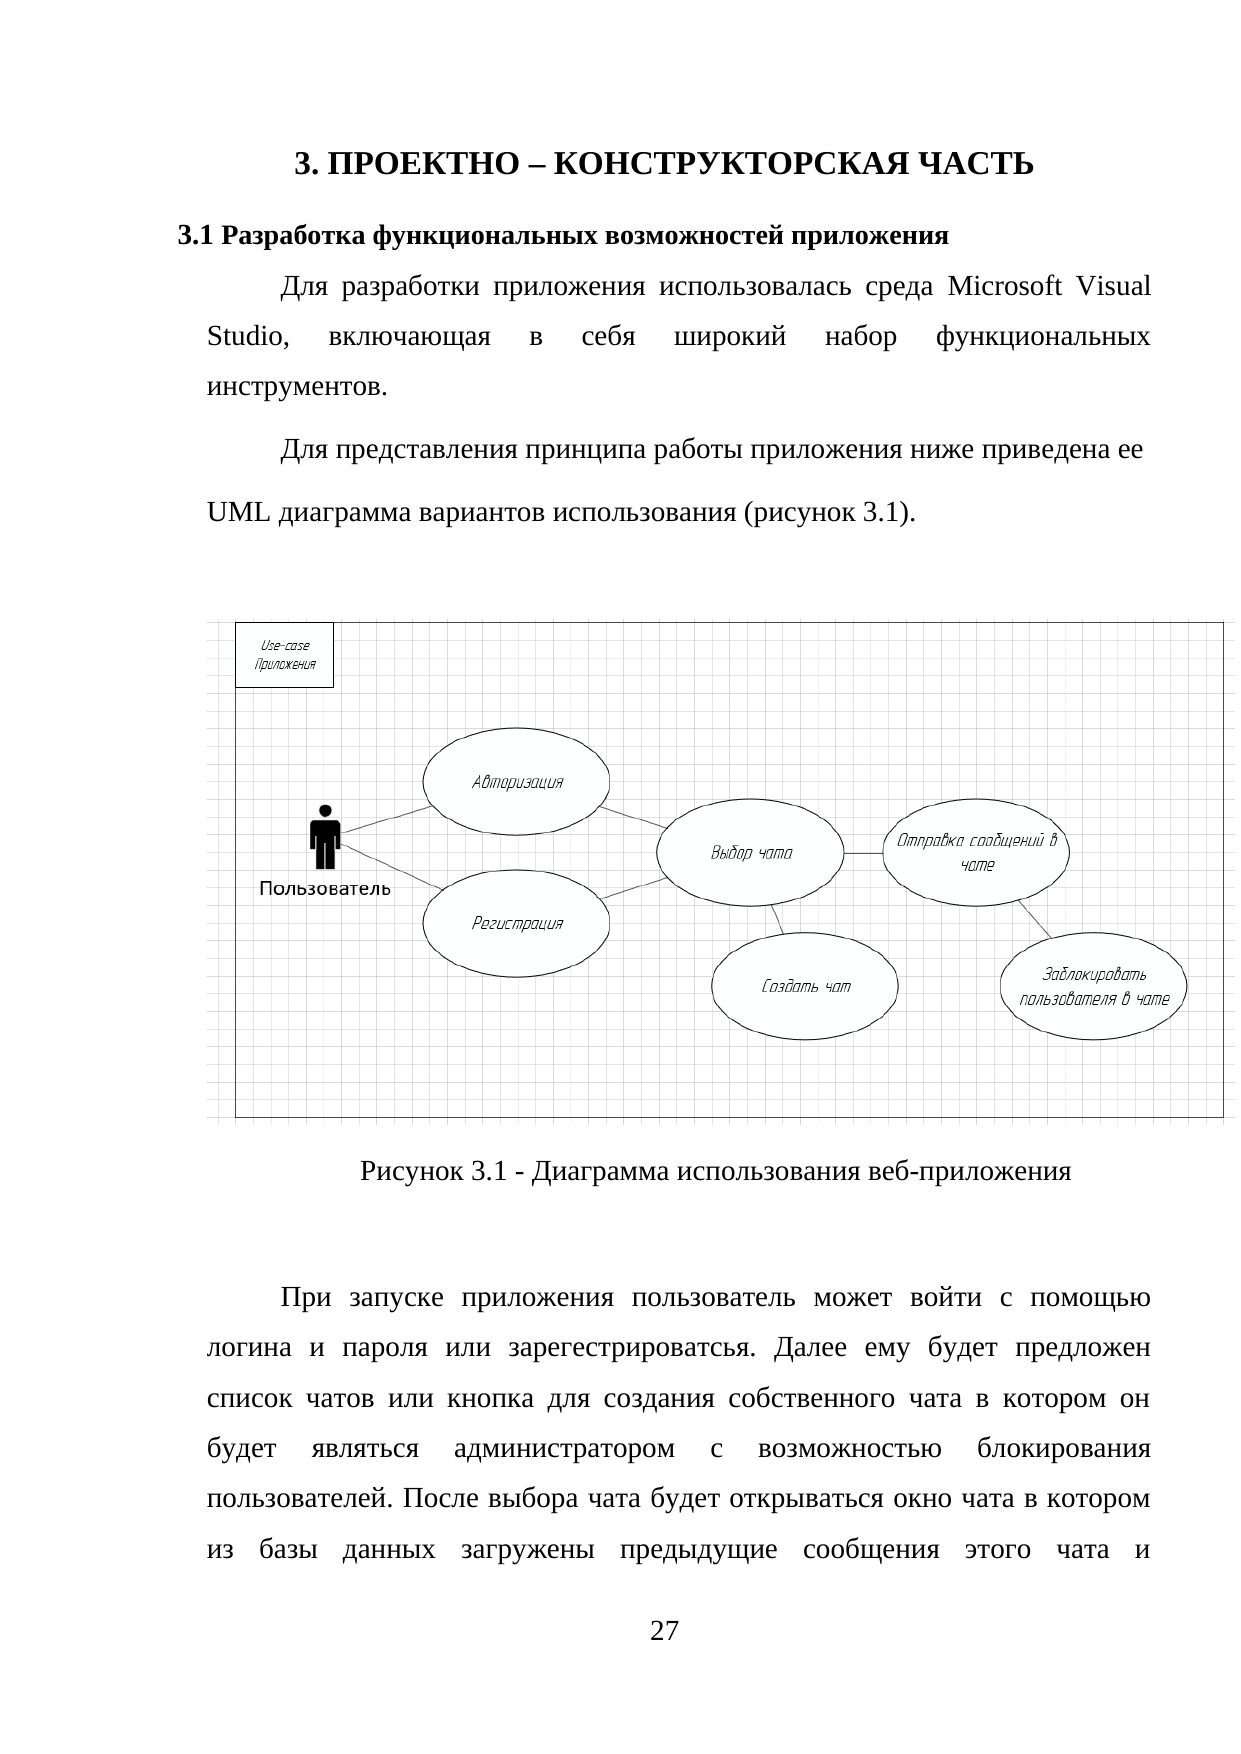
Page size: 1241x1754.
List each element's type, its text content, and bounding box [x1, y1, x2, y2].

subtitle 3.1 Разработка функциональных возможностей приложения [177, 217, 1152, 251]
text Рисунок 3.1 - Диаграмма использования веб-приложения [207, 1153, 1152, 1187]
picture [206, 619, 1235, 1125]
subtitle 3. ПРОЕКТНО – КОНСТРУКТОРСКАЯ ЧАСТЬ [177, 143, 1152, 181]
text UML диаграмма вариантов использования (рисунок 3.1). [207, 494, 1152, 527]
text Для разработки приложения использовалась среда Microsoft Visual Studio, включающая в себя широкий набор функциональных инструментов. [207, 268, 1152, 402]
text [207, 1279, 1152, 1564]
text Для представления принципа работы приложения ниже приведена ее [207, 431, 1152, 464]
